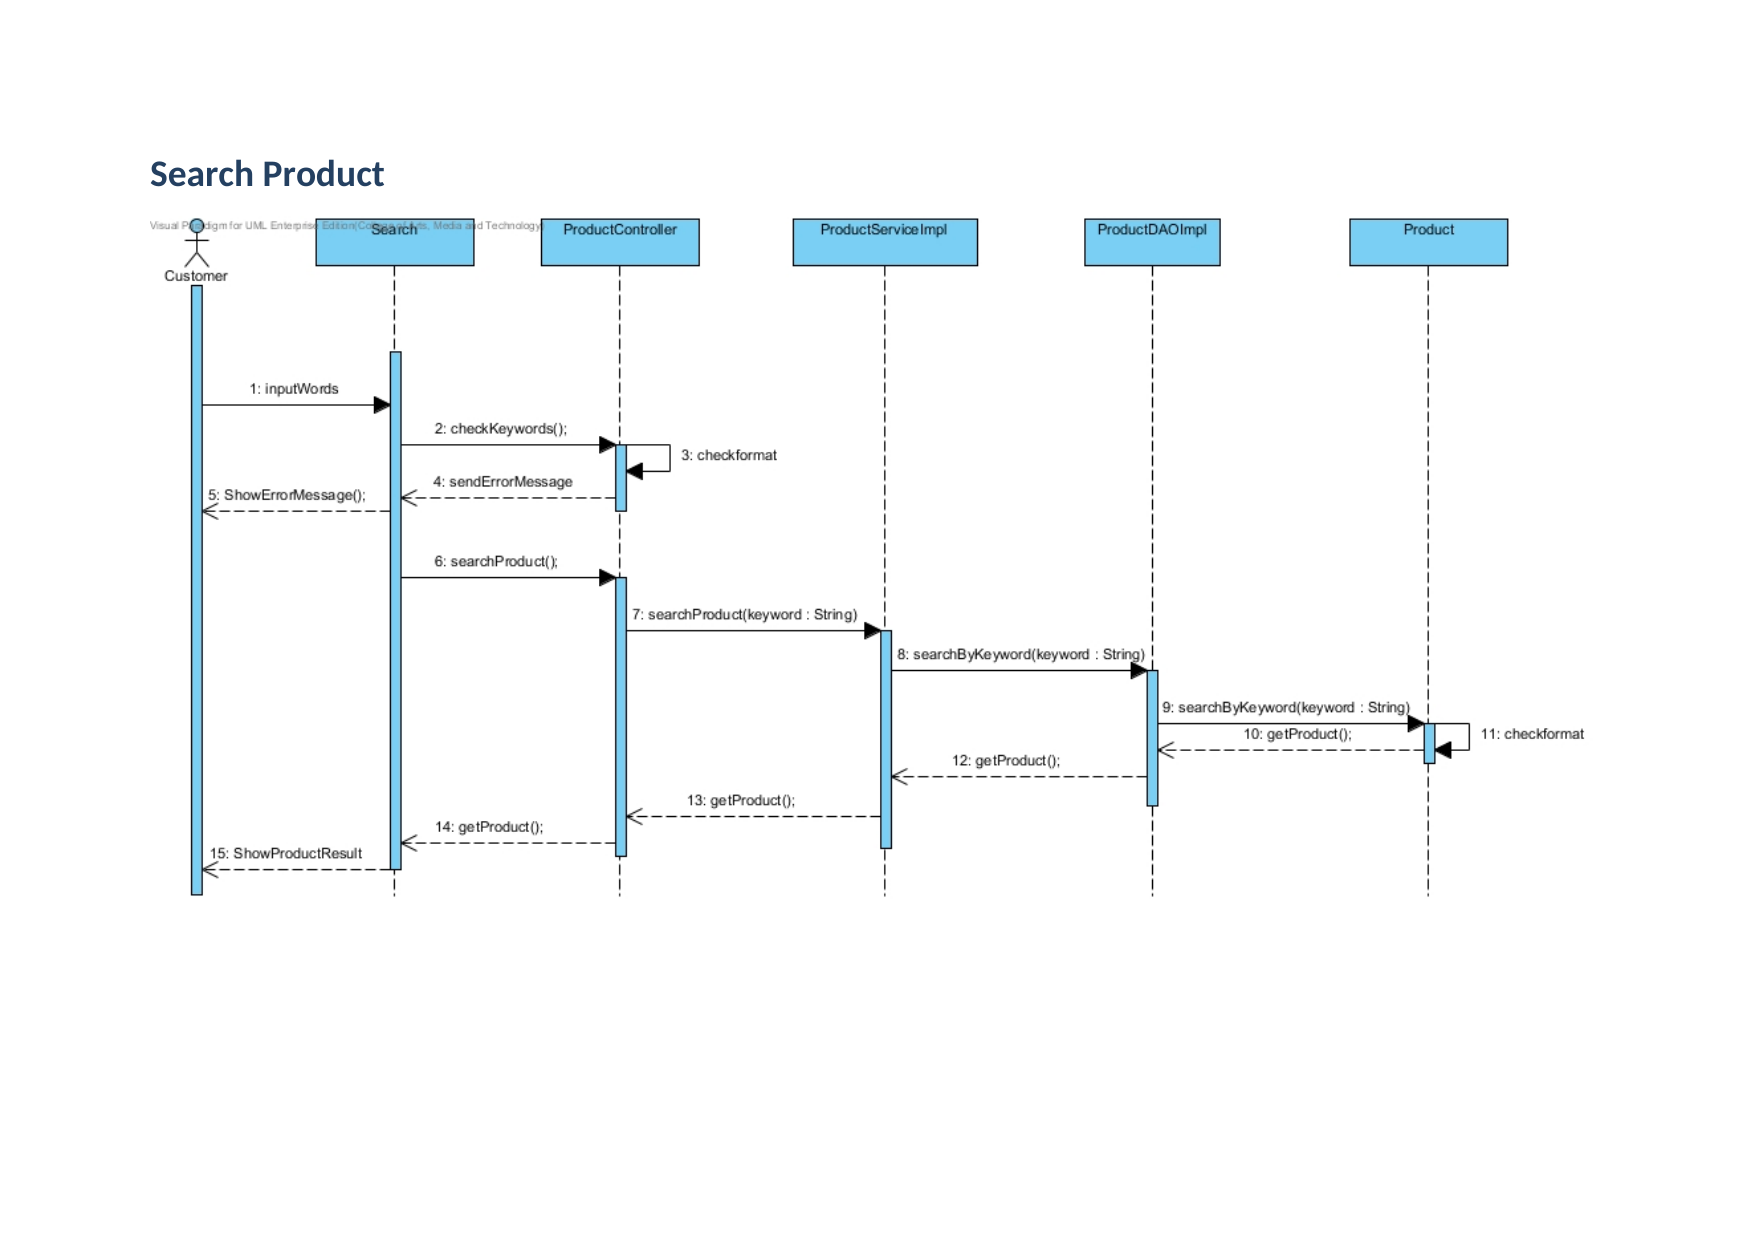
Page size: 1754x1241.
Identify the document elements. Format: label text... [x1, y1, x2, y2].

text Search Product [150, 150, 1604, 196]
picture [150, 216, 1604, 901]
